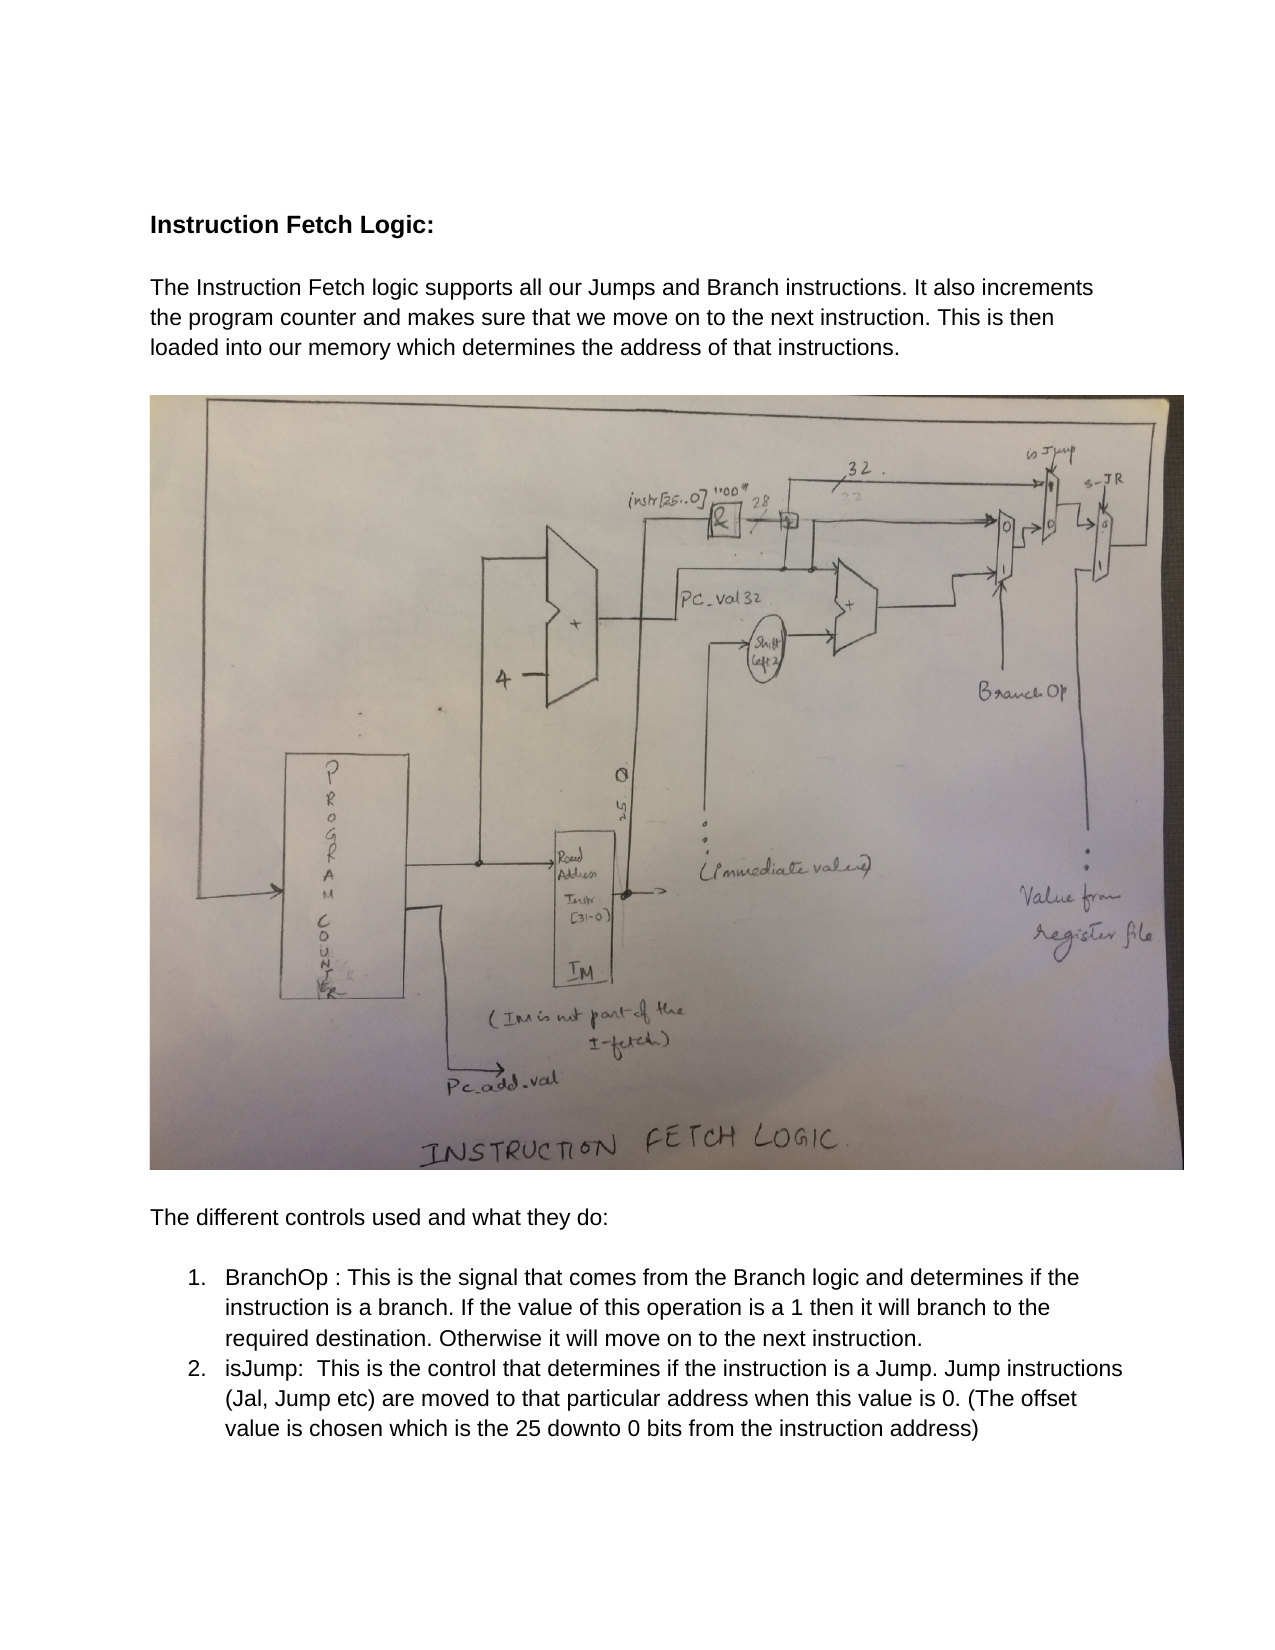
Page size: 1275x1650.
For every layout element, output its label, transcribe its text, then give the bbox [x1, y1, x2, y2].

list BranchOp : This is the signal that comes from the Branch logic and determines if the instruction is a branch. If the value of this operation is a 1 then it will branch to the required destination. Otherwise it will move on to the next instruction. [187, 1264, 1125, 1351]
text The Instruction Fetch logic supports all our Jumps and Branch instructions. It also increments the program counter and makes sure that we move on to the next instruction. This is then loaded into our memory which determines the address of that instructions. [150, 274, 1125, 360]
text Instruction Fetch Logic: [150, 210, 1125, 239]
list isJump: This is the control that determines if the instruction is a Jump. Jump instructions (Jal, Jump etc) are moved to that particular address when this value is 0. (The offset value is chosen which is the 25 downto 0 bits from the instruction address) [187, 1355, 1125, 1441]
text The different controls used and what they do: [150, 1204, 1125, 1230]
picture [151, 395, 1184, 1170]
